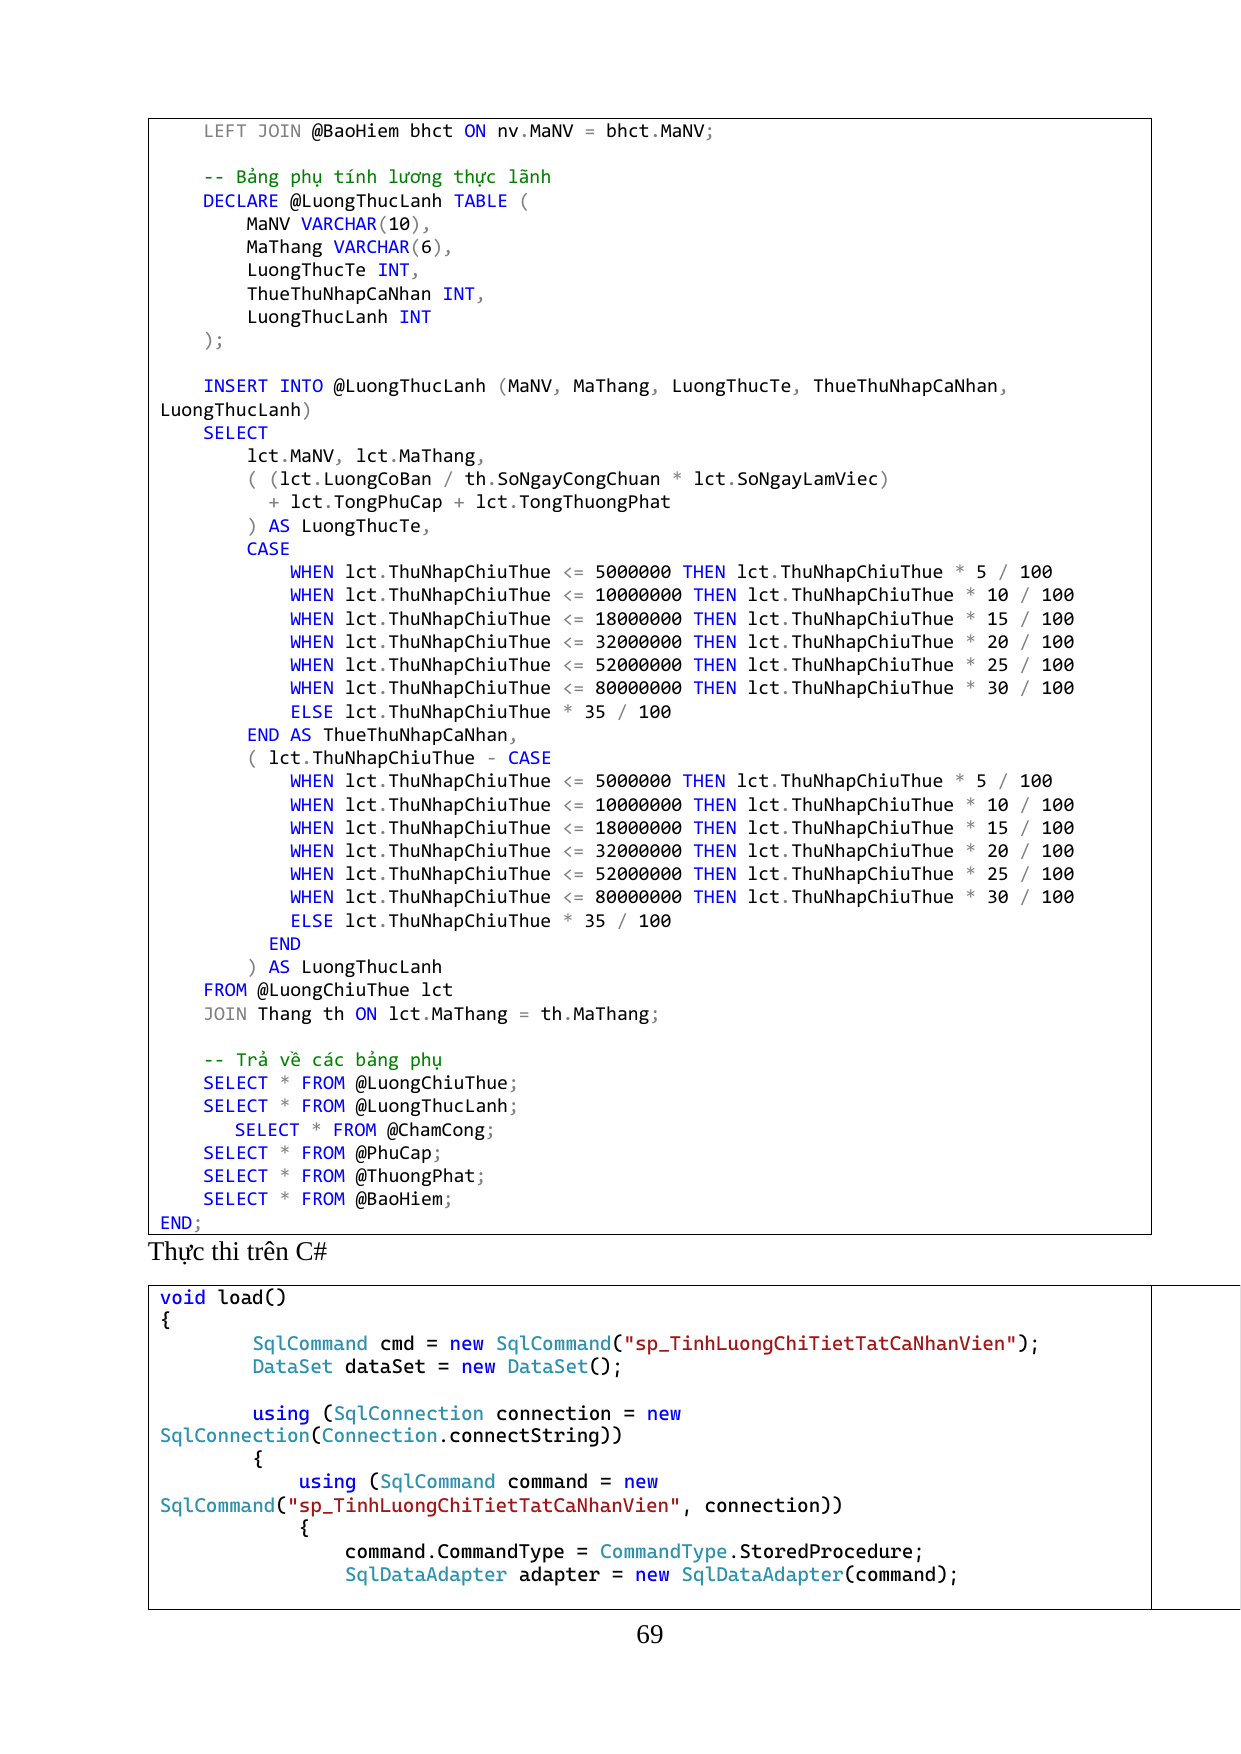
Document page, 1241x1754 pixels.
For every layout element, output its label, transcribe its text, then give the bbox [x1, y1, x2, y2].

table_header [149, 119, 1151, 1234]
table_header [1152, 1286, 1240, 1609]
text Thực thi trên C# [148, 1235, 1152, 1266]
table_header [149, 1286, 1151, 1609]
